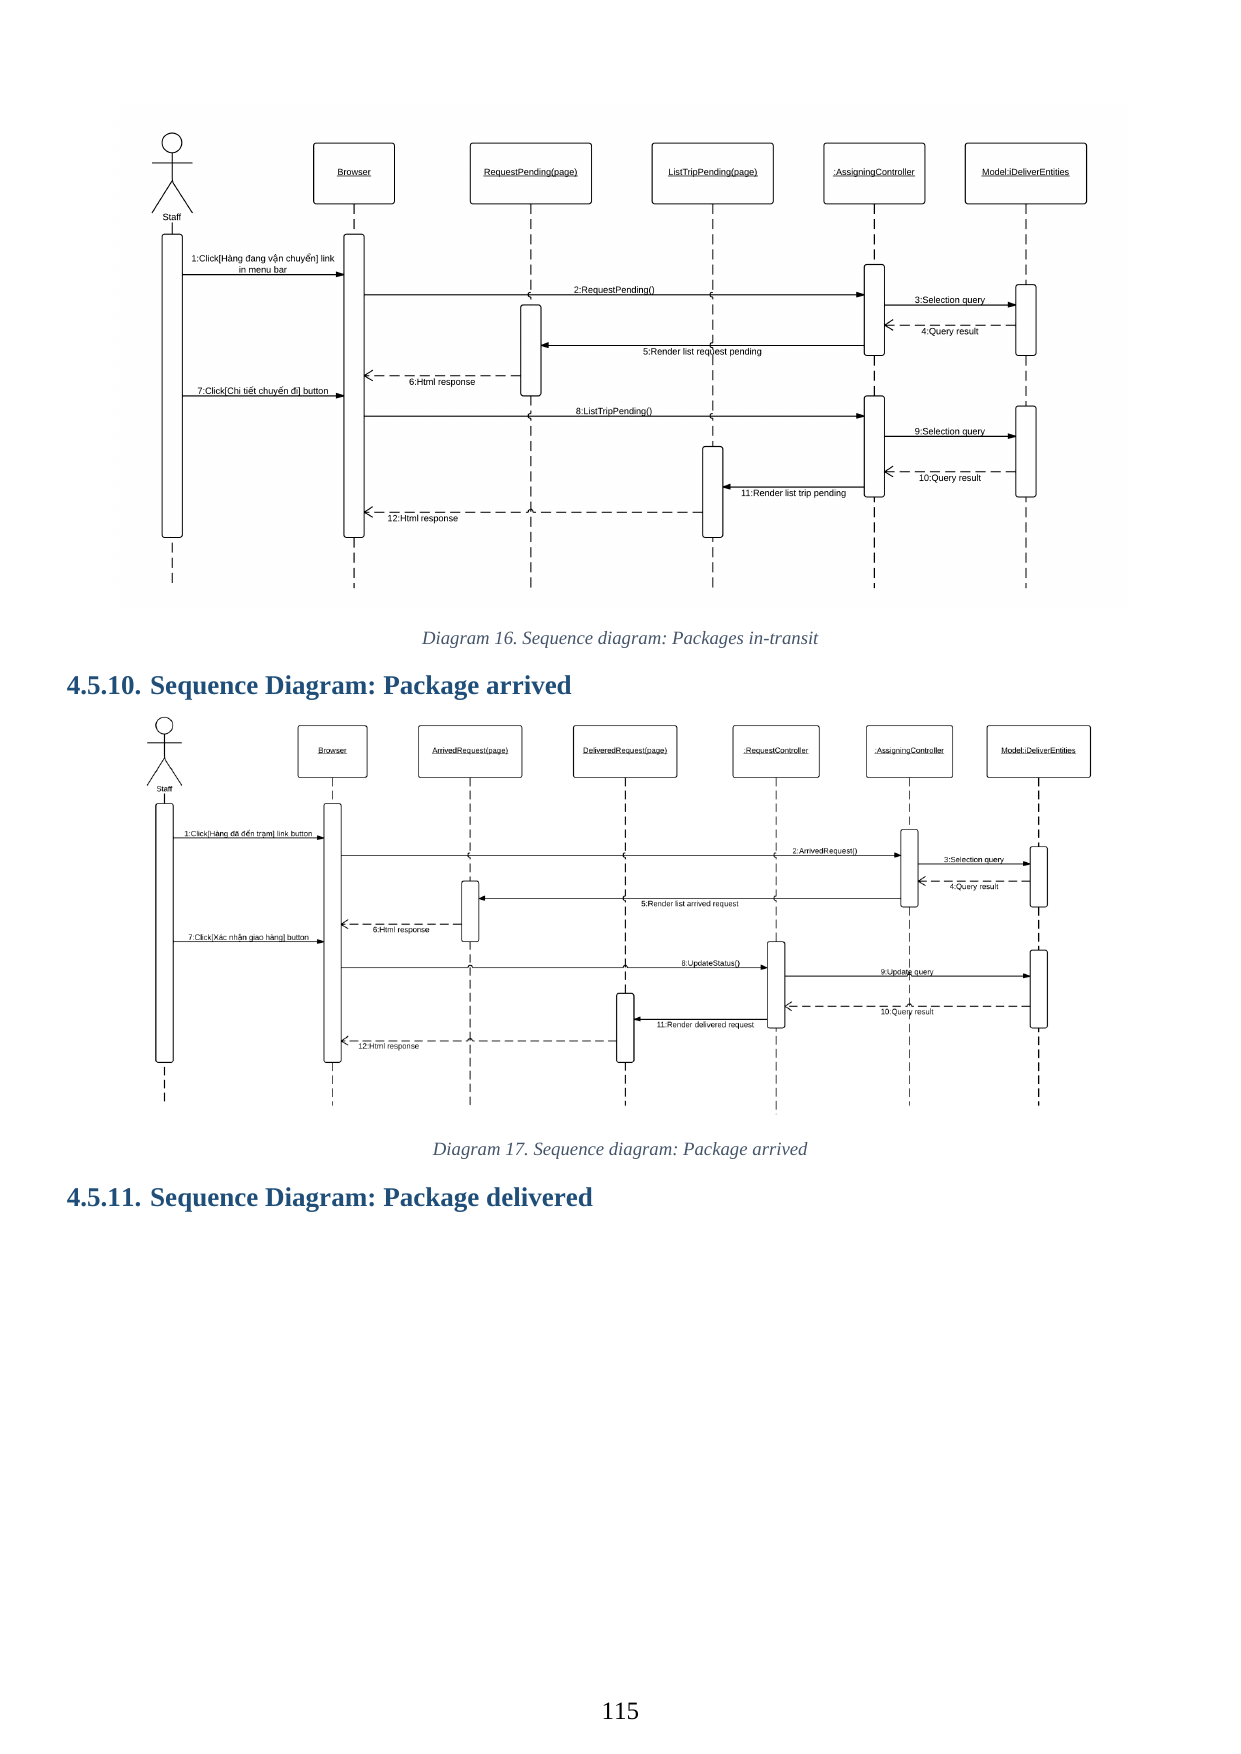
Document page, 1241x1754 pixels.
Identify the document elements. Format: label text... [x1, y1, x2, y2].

picture [112, 103, 1128, 608]
subtitle Sequence Diagram: Package arrived [141, 669, 1128, 700]
text Diagram 16. Sequence diagram: Packages in-transit [112, 627, 1128, 648]
picture [112, 700, 1128, 1120]
subtitle Sequence Diagram: Package delivered [141, 1181, 1128, 1212]
text Diagram 17. Sequence diagram: Package arrived [112, 1138, 1128, 1160]
